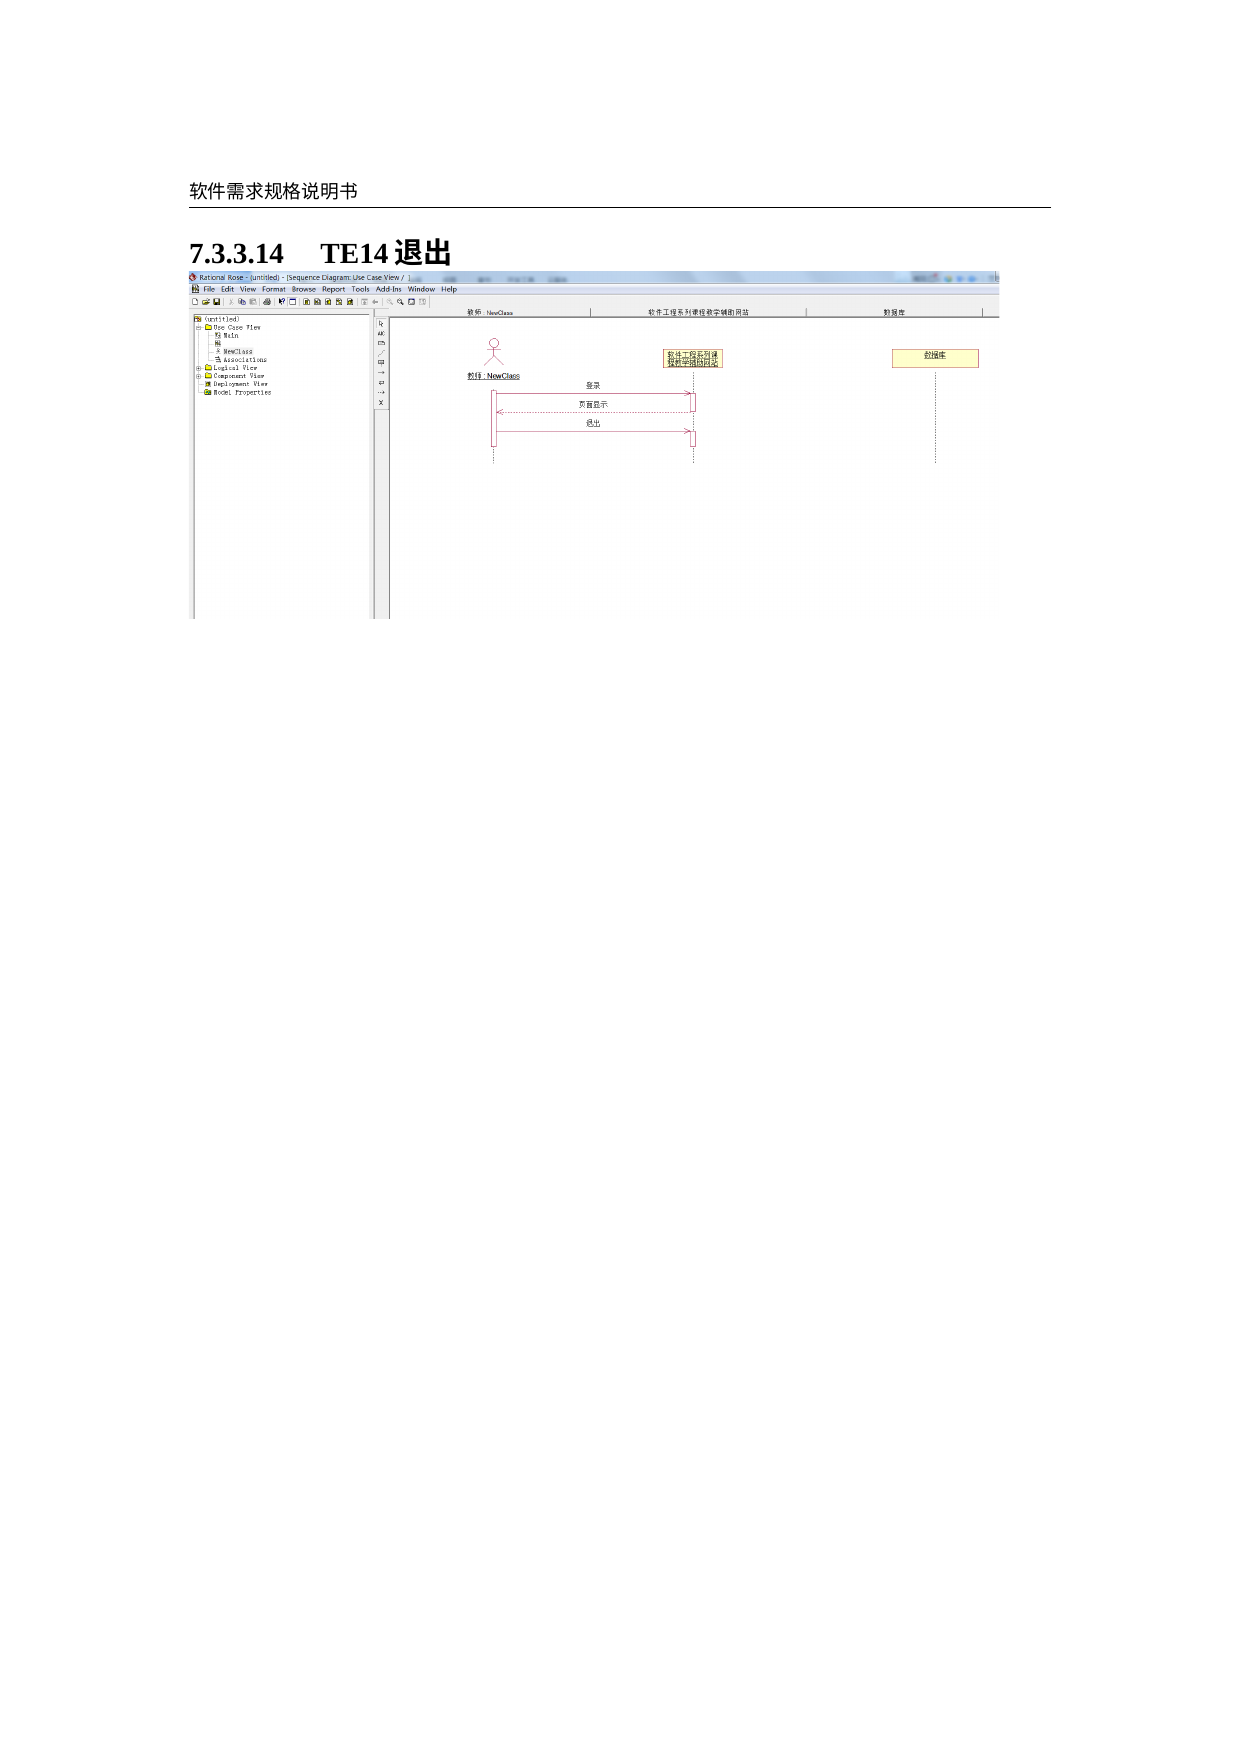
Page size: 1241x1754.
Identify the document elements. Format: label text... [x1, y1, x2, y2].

picture [188, 271, 1000, 619]
subtitle TE14退出 [189, 229, 1051, 272]
